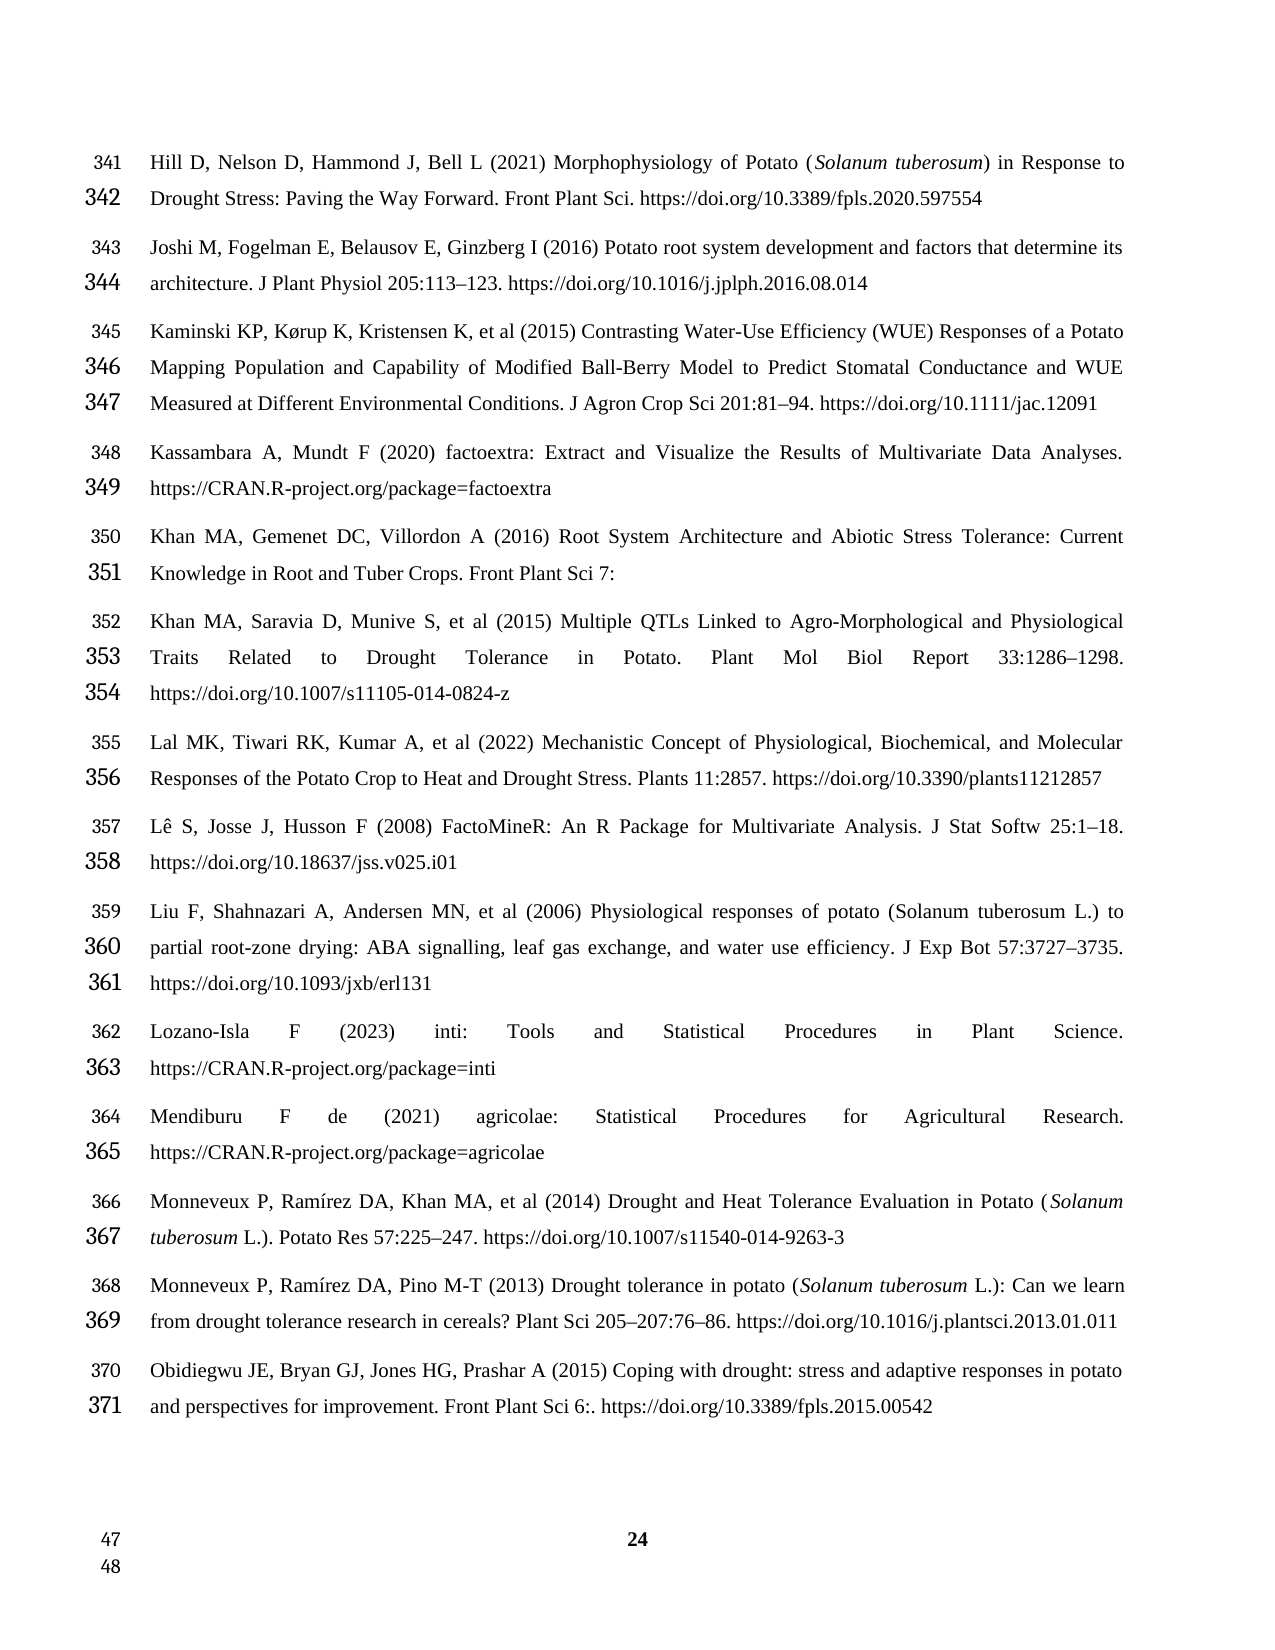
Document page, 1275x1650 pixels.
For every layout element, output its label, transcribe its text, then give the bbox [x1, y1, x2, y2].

text Lê S, Josse J, Husson F (2008) FactoMineR: An R Package for Multivariate Analysis. J Stat Softw 25:1–18. https://doi.org/10.18637/jss.v025.i01 [150, 814, 1125, 874]
text Obidiegwu JE, Bryan GJ, Jones HG, Prashar A (2015) Coping with drought: stress and adaptive responses in potato and perspectives for improvement. Front Plant Sci 6:. https://doi.org/10.3389/fpls.2015.00542 [150, 1358, 1125, 1418]
text Kaminski KP, Kørup K, Kristensen K, et al (2015) Contrasting Water-Use Efficiency (WUE) Responses of a Potato Mapping Population and Capability of Modified Ball-Berry Model to Predict Stomatal Conductance and WUE Measured at Different Environmental Conditions. J Agron Crop Sci 201:81–94. https://doi.org/10.1111/jac.12091 [150, 319, 1125, 415]
text Liu F, Shahnazari A, Andersen MN, et al (2006) Physiological responses of potato (Solanum tuberosum L.) to partial root-zone drying: ABA signalling, leaf gas exchange, and water use efficiency. J Exp Bot 57:3727–3735. https://doi.org/10.1093/jxb/erl131 [150, 899, 1125, 995]
text Khan MA, Saravia D, Munive S, et al (2015) Multiple QTLs Linked to Agro-Morphological and Physiological Traits Related to Drought Tolerance in Potato. Plant Mol Biol Report 33:1286–1298. https://doi.org/10.1007/s11105-014-0824-z [150, 609, 1125, 705]
text Mendiburu F de (2021) agricolae: Statistical Procedures for Agricultural Research. https://CRAN.R-project.org/package=agricolae [150, 1104, 1125, 1164]
text Kassambara A, Mundt F (2020) factoextra: Extract and Visualize the Results of Multivariate Data Analyses. https://CRAN.R-project.org/package=factoextra [150, 440, 1125, 500]
text Hill D, Nelson D, Hammond J, Bell L (2021) Morphophysiology of Potato (Solanum tuberosum) in Response to Drought Stress: Paving the Way Forward. Front Plant Sci. https://doi.org/10.3389/fpls.2020.597554 [150, 150, 1125, 210]
text Joshi M, Fogelman E, Belausov E, Ginzberg I (2016) Potato root system development and factors that determine its architecture. J Plant Physiol 205:113–123. https://doi.org/10.1016/j.jplph.2016.08.014 [150, 234, 1125, 295]
text Lal MK, Tiwari RK, Kumar A, et al (2022) Mechanistic Concept of Physiological, Biochemical, and Molecular Responses of the Potato Crop to Heat and Drought Stress. Plants 11:2857. https://doi.org/10.3390/plants11212857 [150, 729, 1125, 790]
text Monneveux P, Ramírez DA, Pino M-T (2013) Drought tolerance in potato (Solanum tuberosum L.): Can we learn from drought tolerance research in cereals? Plant Sci 205–207:76–86. https://doi.org/10.1016/j.plantsci.2013.01.011 [150, 1273, 1125, 1333]
text Lozano-Isla F (2023) inti: Tools and Statistical Procedures in Plant Science. https://CRAN.R-project.org/package=inti [150, 1019, 1125, 1079]
text Monneveux P, Ramírez DA, Khan MA, et al (2014) Drought and Heat Tolerance Evaluation in Potato (Solanum tuberosum L.). Potato Res 57:225–247. https://doi.org/10.1007/s11540-014-9263-3 [150, 1188, 1125, 1249]
text Khan MA, Gemenet DC, Villordon A (2016) Root System Architecture and Abiotic Stress Tolerance: Current Knowledge in Root and Tuber Crops. Front Plant Sci 7: [150, 524, 1125, 584]
